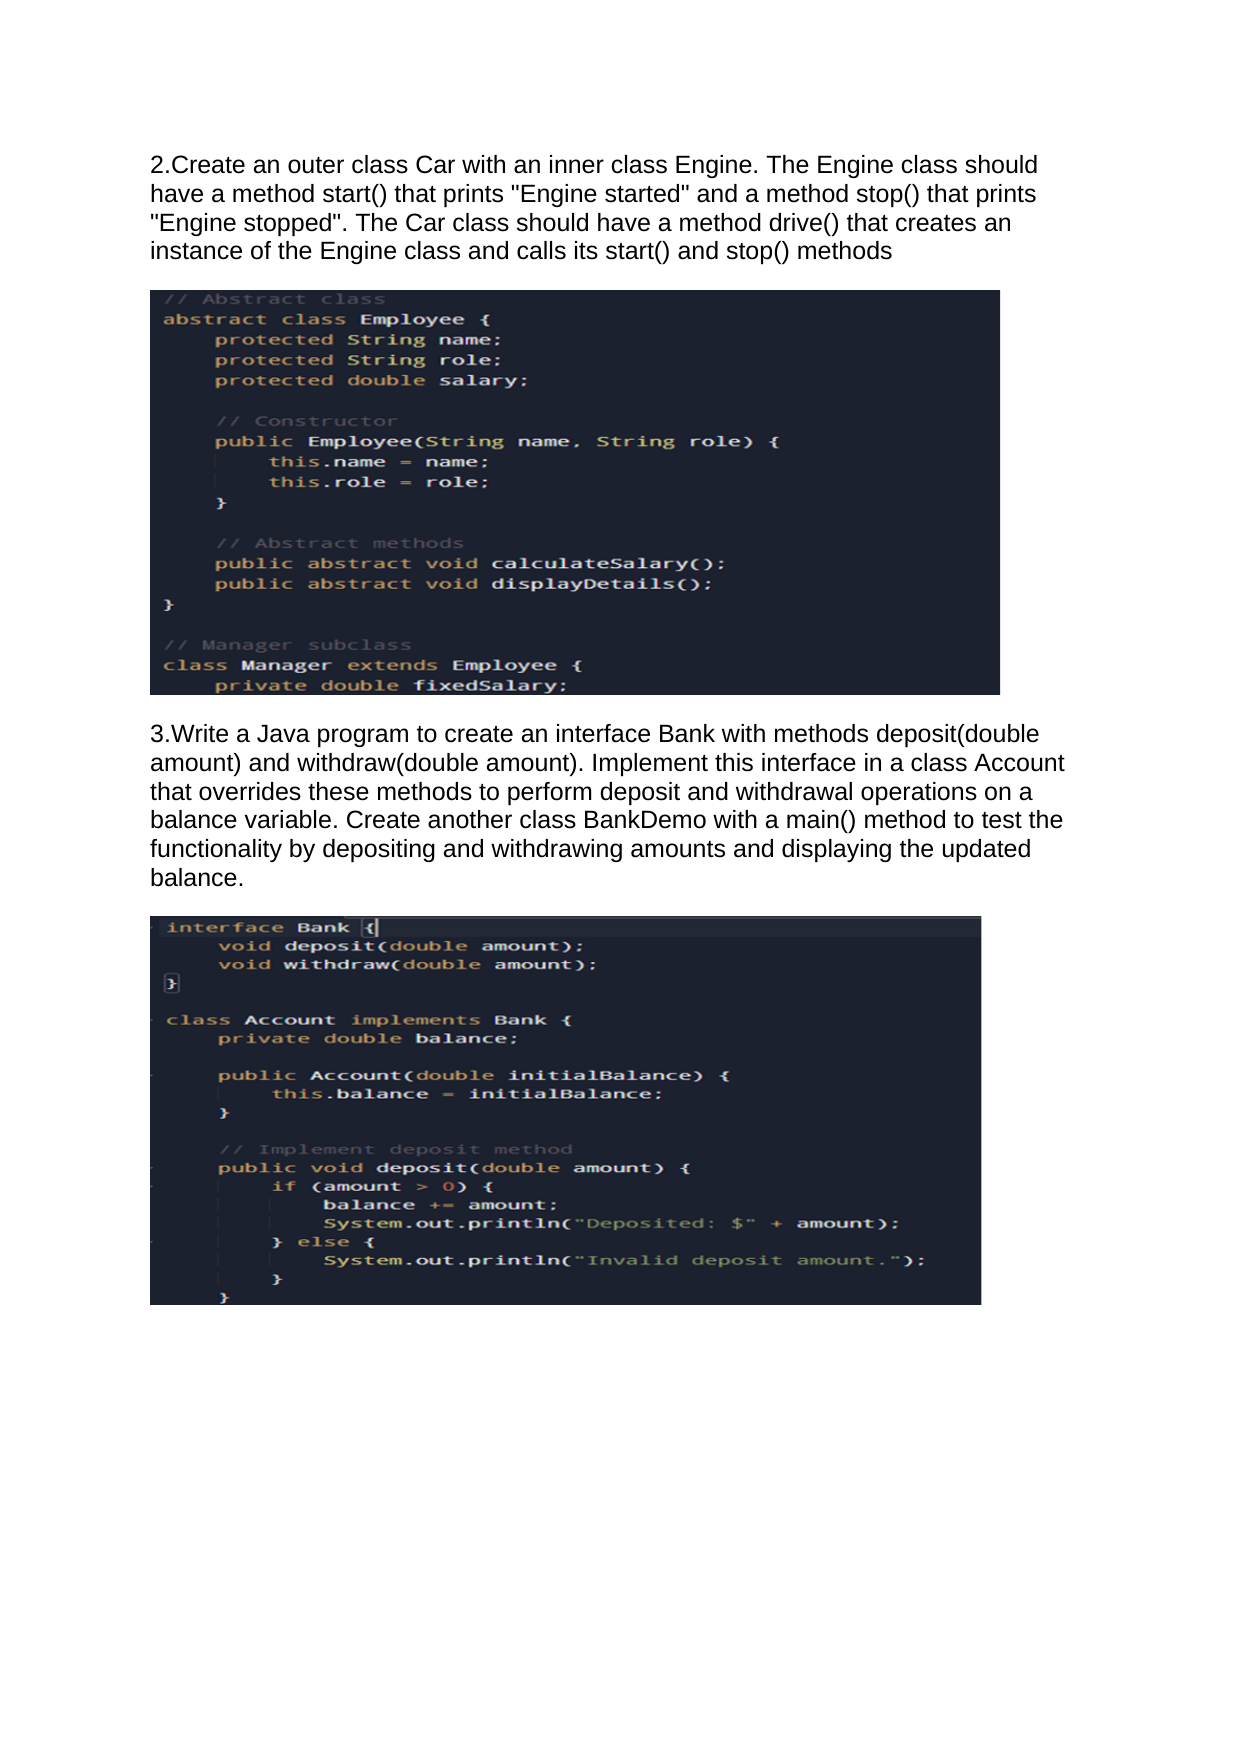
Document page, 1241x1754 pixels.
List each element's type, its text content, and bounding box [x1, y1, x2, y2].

picture [150, 916, 982, 1305]
picture [150, 290, 1001, 695]
text 3.Write a Java program to create an interface Bank with methods deposit(double amount) and withdraw(double amount). Implement this interface in a class Account that overrides these methods to perform deposit and withdrawal operations on a balance variable. Create another class BankDemo with a main() method to test the functionality by depositing and withdrawing amounts and displaying the updated balance. [150, 719, 1090, 892]
text 2.Create an outer class Car with an inner class Engine. The Engine class should have a method start() that prints "Engine started" and a method stop() that prints "Engine stopped". The Car class should have a method drive() that creates an instance of the Engine class and calls its start() and stop() methods [150, 150, 1090, 265]
